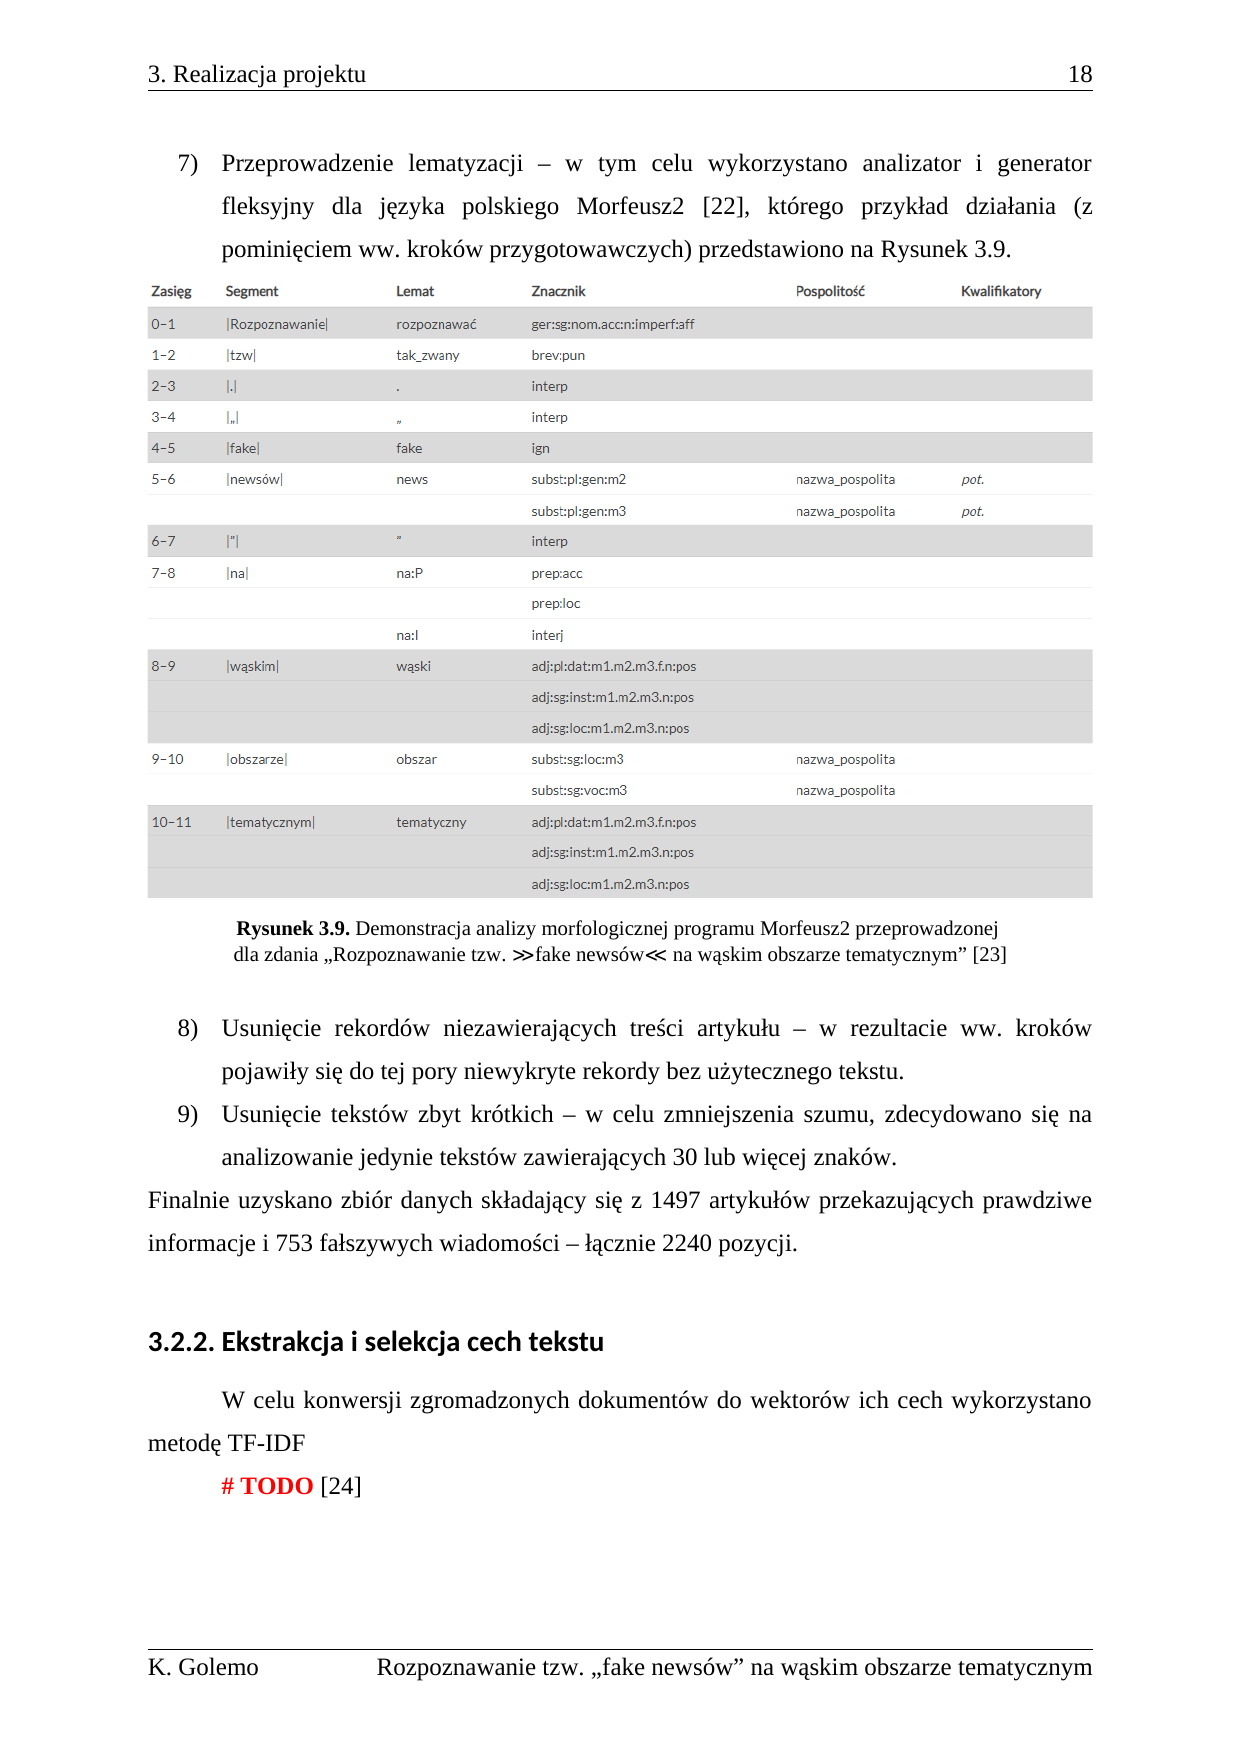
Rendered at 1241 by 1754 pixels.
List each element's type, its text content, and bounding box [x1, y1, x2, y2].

list Usunięcie rekordów niezawierających treści artykułu – w rezultacie ww. kroków pojawiły się do tej pory niewykryte rekordy bez użytecznego tekstu. [177, 1013, 1093, 1085]
picture [147, 277, 1093, 898]
list Przeprowadzenie lematyzacji – w tym celu wykorzystano analizator i generator fleksyjny dla języka polskiego Morfeusz2 , którego przykład działania (z pominięciem ww. kroków przygotowawczych) przedstawiono na Rysunku 3.4. [177, 148, 1093, 263]
text W celu konwersji zgromadzonych dokumentów do wektorów ich cech wykorzystano metodę TF-IDF [148, 1385, 1093, 1457]
list Usunięcie tekstów zbyt krótkich – w celu zmniejszenia szumu, zdecydowano się na analizowanie jedynie tekstów zawierających 30 lub więcej znaków. [177, 1099, 1093, 1171]
text Finalnie uzyskano zbiór danych składający się z 1497 artykułów przekazujących prawdziwe informacje i 753 fałszywych wiadomości – łącznie 2240 pozycji. [148, 1185, 1093, 1257]
subtitle Ekstrakcja i selekcja cech tekstu [148, 1323, 1093, 1359]
text Rysunek 3.4. Demonstracja analizy morfologicznej programu Morfeusz2 przeprowadzonej dla zdania „Rozpoznawanie tzw. ≫fake newsów≪ na wąskim obszarze tematycznym” [148, 916, 1093, 966]
text # TODO [148, 1471, 1093, 1500]
